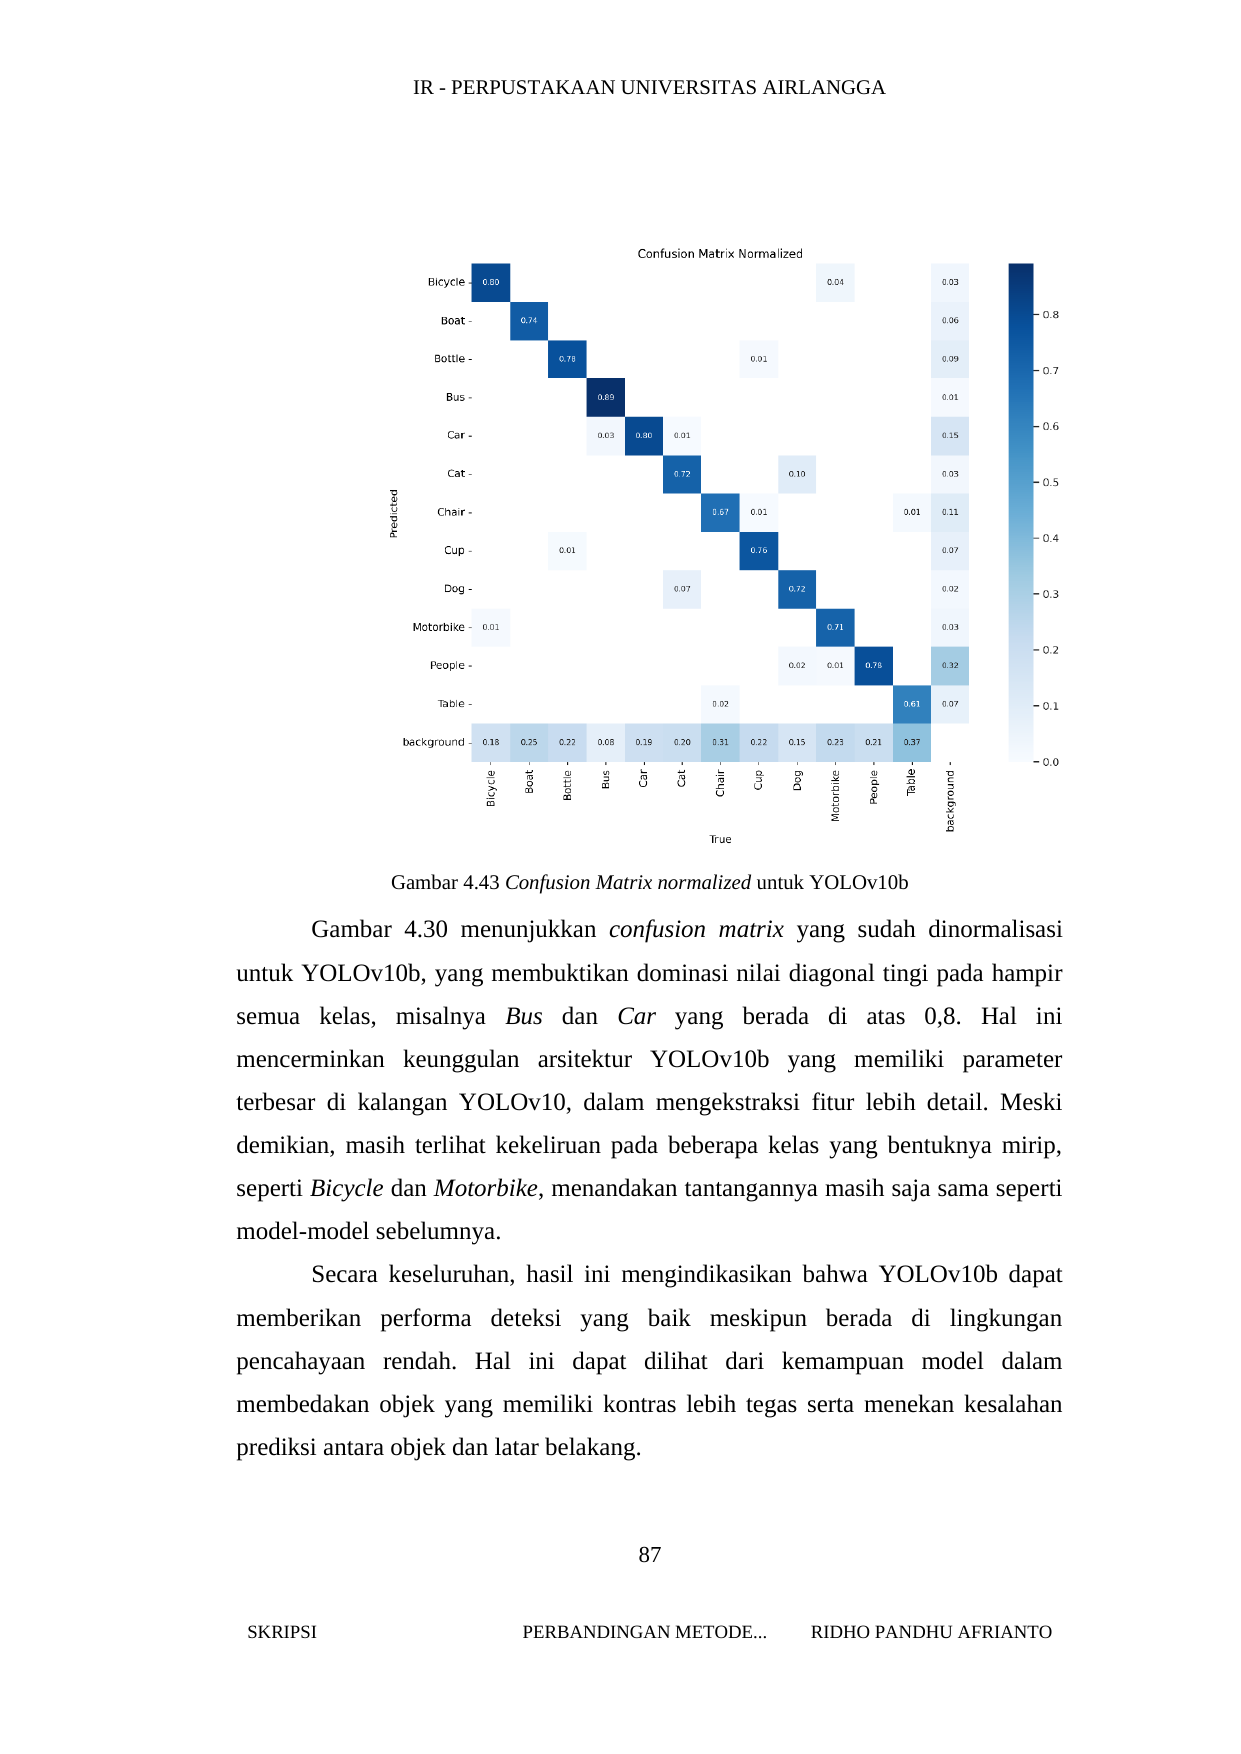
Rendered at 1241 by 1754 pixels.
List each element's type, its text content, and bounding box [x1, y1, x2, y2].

picture [311, 236, 1138, 857]
text Gambar 4.30 menunjukkan confusion matrix yang sudah dinormalisasi untuk YOLOv10b, yang membuktikan dominasi nilai diagonal tingi pada hampir semua kelas, misalnya Bus dan Car yang berada di atas 0,8. Hal ini mencerminkan keunggulan arsitektur YOLOv10b yang memiliki parameter terbesar di kalangan YOLOv10, dalam mengekstraksi fitur lebih detail. Meski demikian, masih terlihat kekeliruan pada beberapa kelas yang bentuknya mirip, seperti Bicycle dan Motorbike, menandakan tantangannya masih saja sama seperti model-model sebelumnya. [236, 914, 1063, 1245]
text Gambar . Confusion Matrix normalized untuk YOLOv10b [236, 869, 1063, 894]
text Secara keseluruhan, hasil ini mengindikasikan bahwa YOLOv10b dapat memberikan performa deteksi yang baik meskipun berada di lingkungan pencahayaan rendah. Hal ini dapat dilihat dari kemampuan model dalam membedakan objek yang memiliki kontras lebih tegas serta menekan kesalahan prediksi antara objek dan latar belakang. [236, 1259, 1063, 1461]
